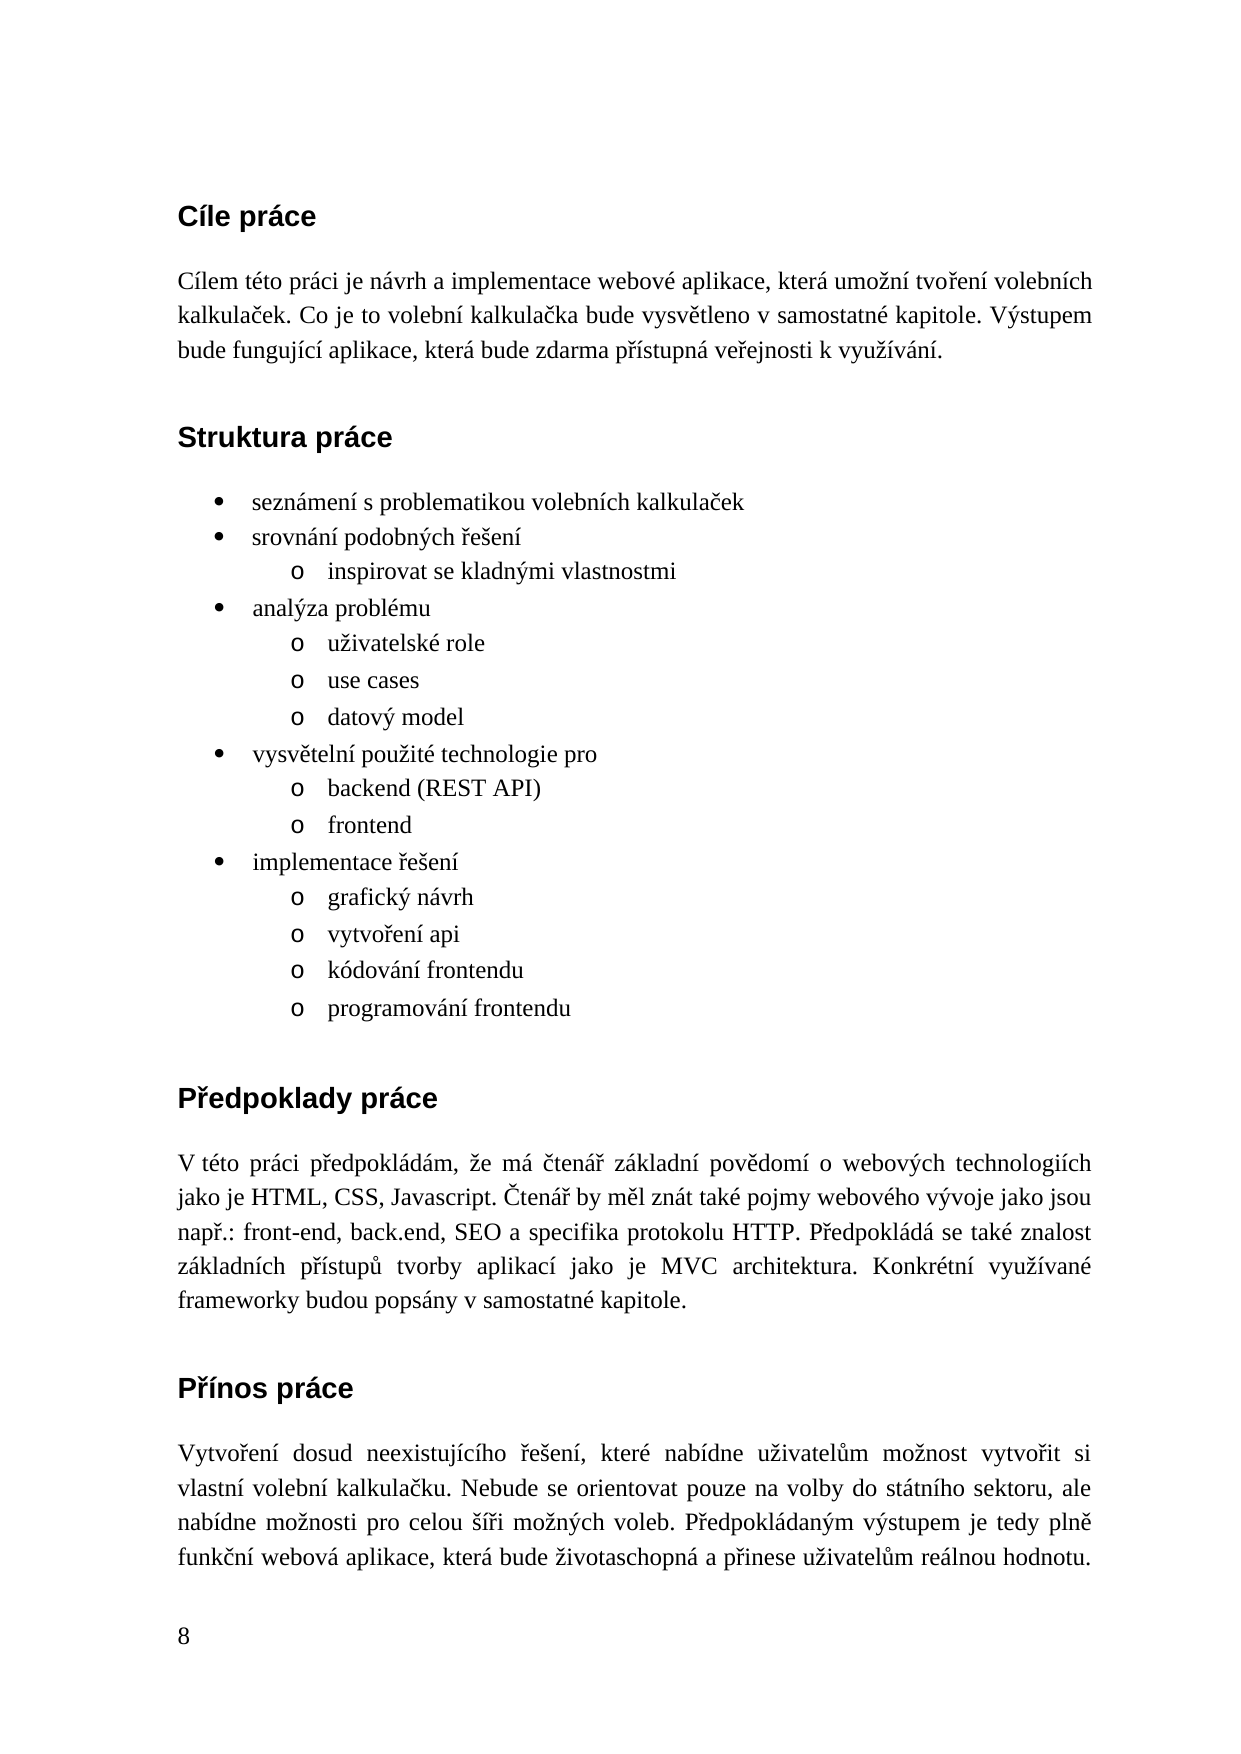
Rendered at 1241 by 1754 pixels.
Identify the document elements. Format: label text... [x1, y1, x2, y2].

list programování frontendu [290, 993, 1092, 1023]
list frontend [290, 810, 1092, 841]
list srovnání podobných řešení [214, 522, 1092, 551]
list vysvětelní použité technologie pro [215, 739, 1092, 767]
subtitle Struktura práce [177, 420, 1092, 454]
list use cases [290, 665, 1092, 696]
list seznámení s problematikou volebních kalkulaček [214, 487, 1092, 516]
list uživatelské role [290, 628, 1092, 659]
list analýza problému [215, 593, 1092, 622]
subtitle Přínos práce [177, 1371, 1092, 1405]
list inspirovat se kladnými vlastnostmi [290, 556, 1092, 587]
text Cílem této práci je návrh a implementace webové aplikace, která umožní tvoření volebních kalkulaček. Co je to volební kalkulačka bude vysvětleno v samostatné kapitole. Výstupem bude fungující aplikace, která bude zdarma přístupná veřejnosti k využívání. [177, 329, 1092, 363]
list backend (REST API) [290, 773, 1092, 804]
text V této práci předpokládám, že má čtenář základní povědomí o webových technologiích jako je HTML, CSS, Javascript. Čtenář by měl znát také pojmy webového vývoje jako jsou např.: front-end, back.end, SEO a specifika protokolu HTTP. Předpokládá se také znalost základních přístupů tvorby aplikací jako je MVC architektura. Konkrétní využívané frameworky budou popsány v samostatné kapitole. [177, 1280, 1092, 1314]
list grafický návrh [290, 882, 1092, 912]
list datový model [290, 702, 1092, 733]
list kódování frontendu [290, 956, 1092, 986]
subtitle Předpoklady práce [177, 1081, 1092, 1114]
subtitle Cíle práce [177, 199, 1092, 232]
list implementace řešení [215, 847, 1092, 876]
list vytvoření api [290, 919, 1092, 949]
